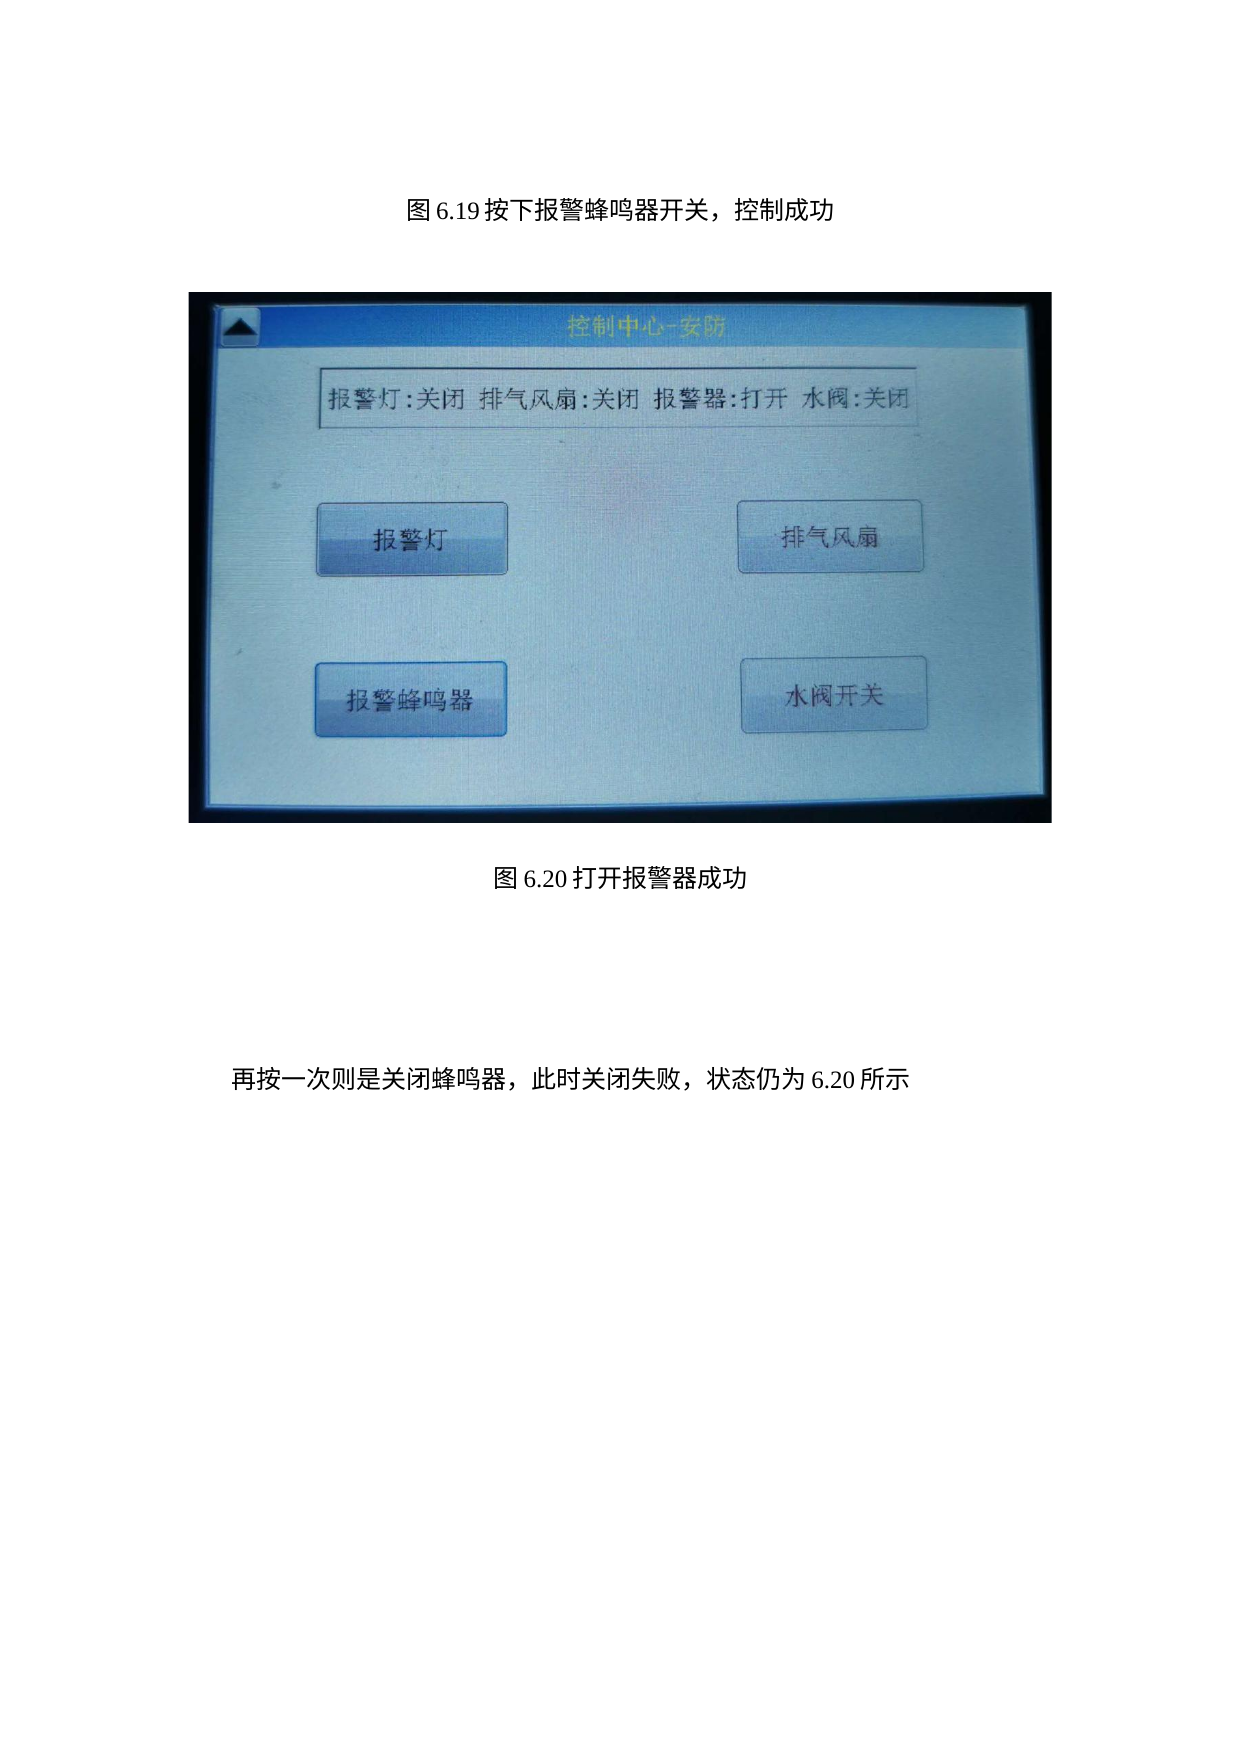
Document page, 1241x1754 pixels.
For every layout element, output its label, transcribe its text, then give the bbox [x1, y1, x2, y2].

text 再按一次则是关闭蜂鸣器，此时关闭失败，状态仍为6.20所示 [187, 1043, 1053, 1111]
text 图6.20打开报警器成功 [187, 843, 1053, 911]
text 图6.19按下报警蜂鸣器开关，控制成功 [187, 174, 1053, 242]
picture [188, 292, 1052, 823]
